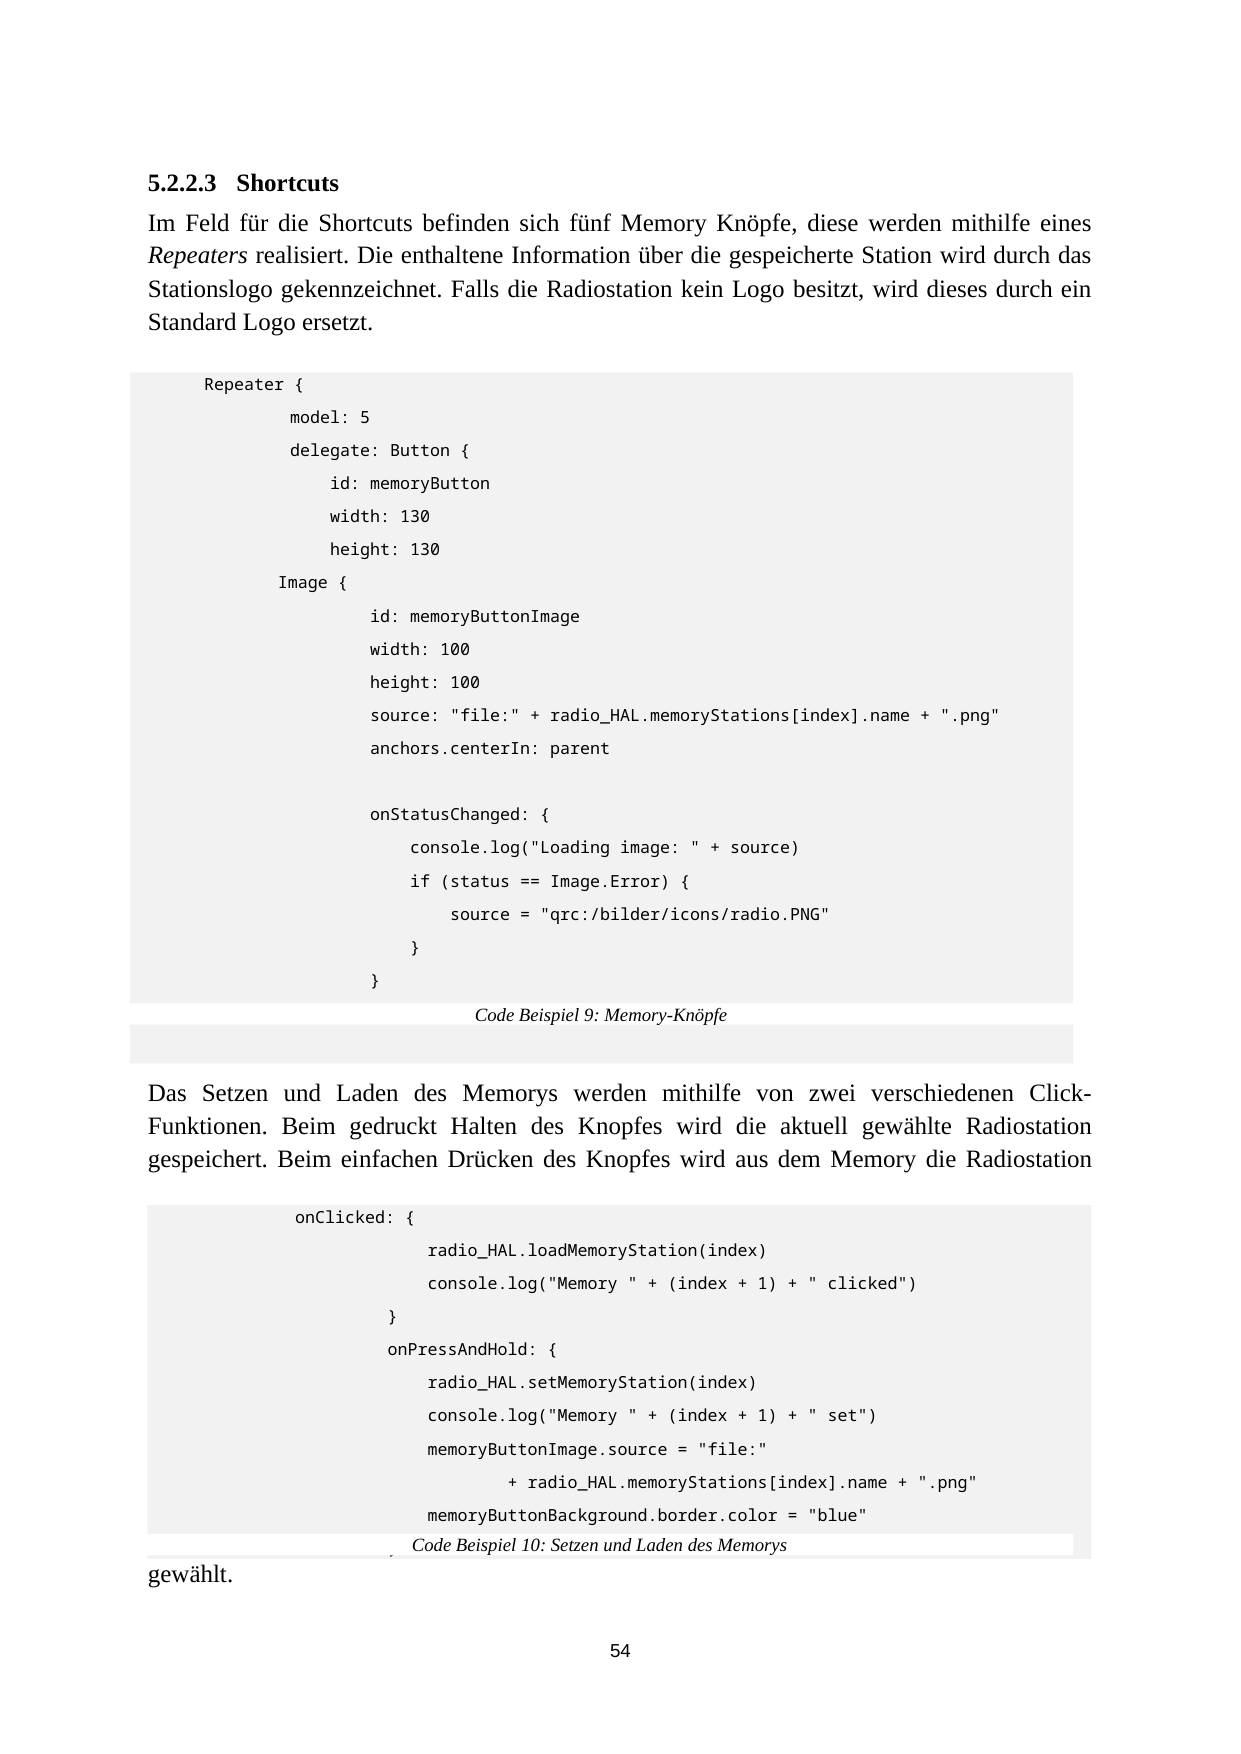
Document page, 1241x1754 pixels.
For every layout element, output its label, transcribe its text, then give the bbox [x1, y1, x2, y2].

text Das Setzen und Laden des Memorys werden mithilfe von zwei verschiedenen Click-Funktionen. Beim gedruckt Halten des Knopfes wird die aktuell gewählte Radiostation gespeichert. Beim einfachen Drücken des Knopfes wird aus dem Memory die Radiostation gewählt. [148, 350, 1093, 1588]
text Im Feld für die Shortcuts befinden sich fünf Memory Knöpfe, diese werden mithilfe eines Repeaters realisiert. Die enthaltene Information über die gespeicherte Station wird durch das Stationslogo gekennzeichnet. Falls die Radiostation kein Logo besitzt, wird dieses durch ein Standard Logo ersetzt. [148, 208, 1093, 335]
subtitle Shortcuts [148, 168, 1093, 197]
